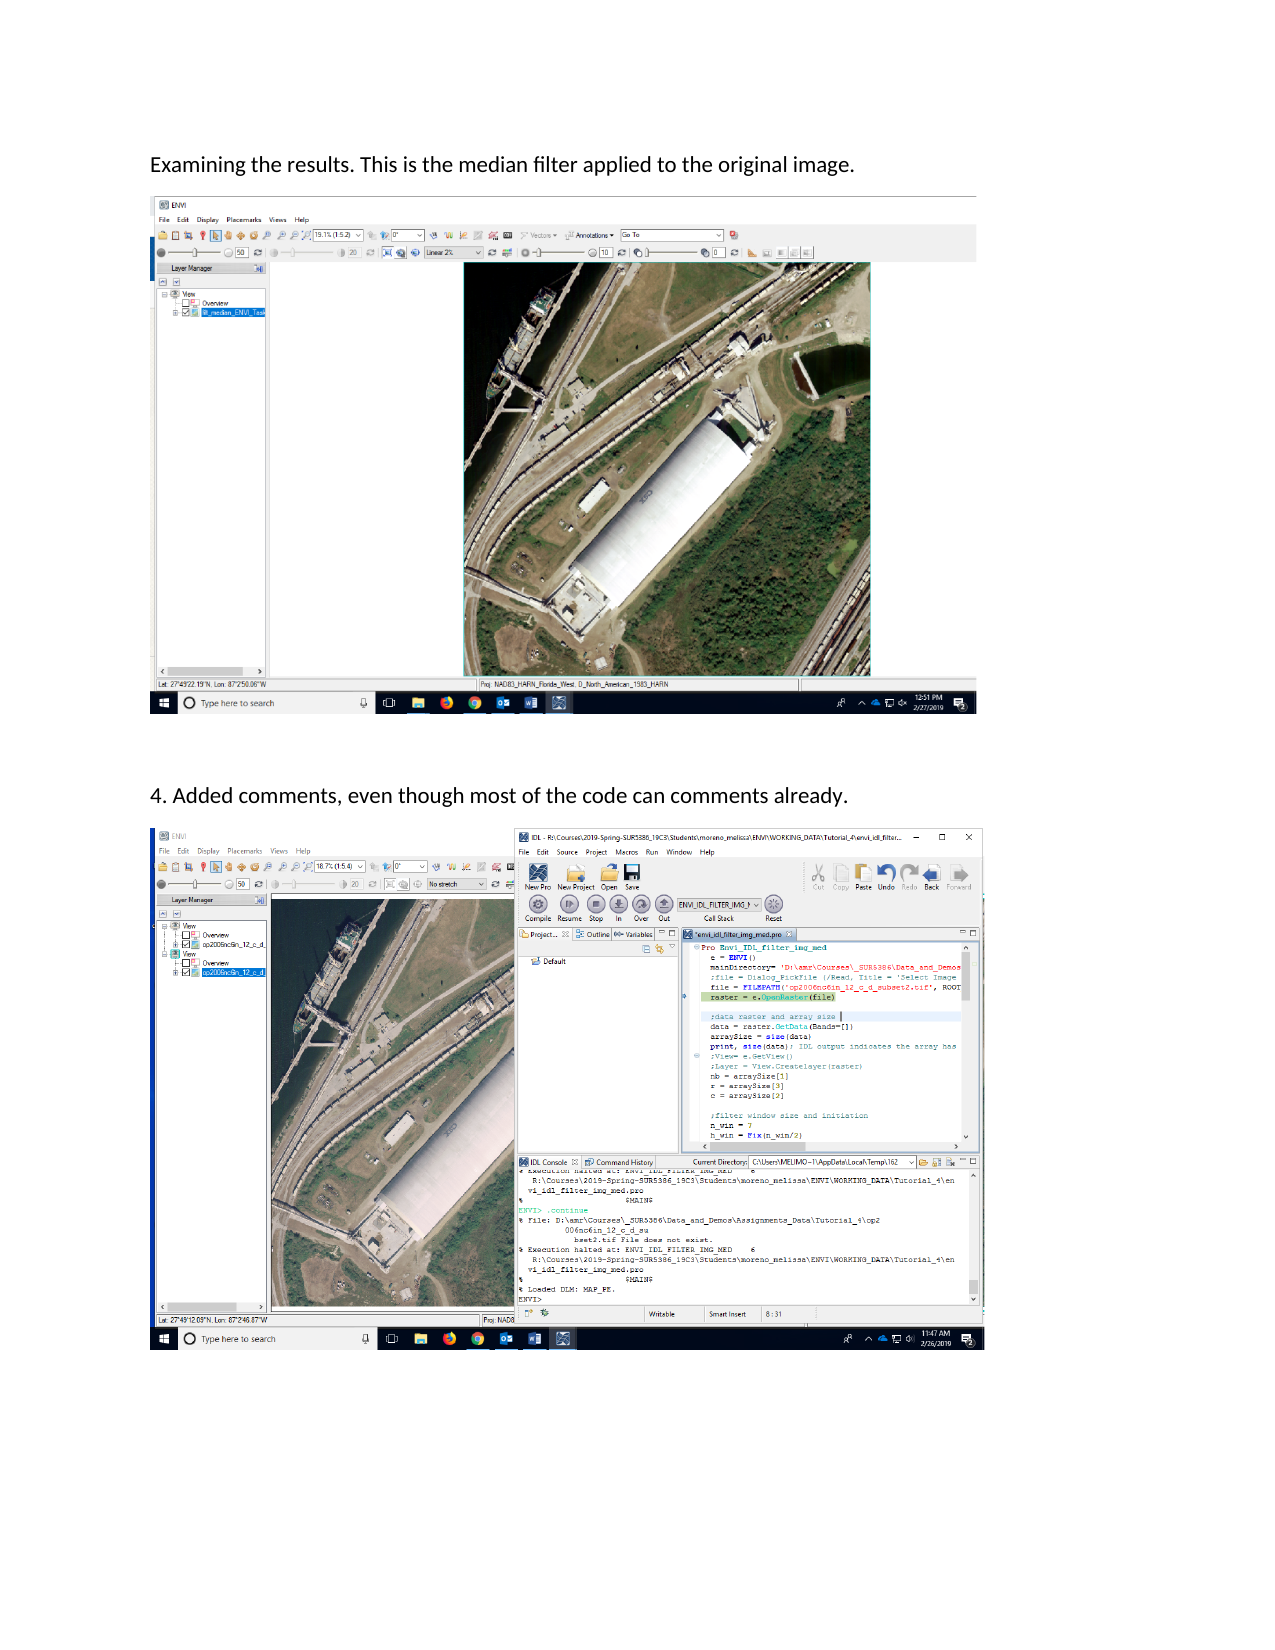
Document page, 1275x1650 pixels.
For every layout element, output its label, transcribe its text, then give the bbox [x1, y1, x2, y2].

text 4. Added comments, even though most of the code can comments already. [150, 781, 1125, 809]
text Examining the results. This is the median filter applied to the original image. [150, 150, 1125, 178]
picture [150, 196, 977, 714]
picture [150, 828, 985, 1350]
